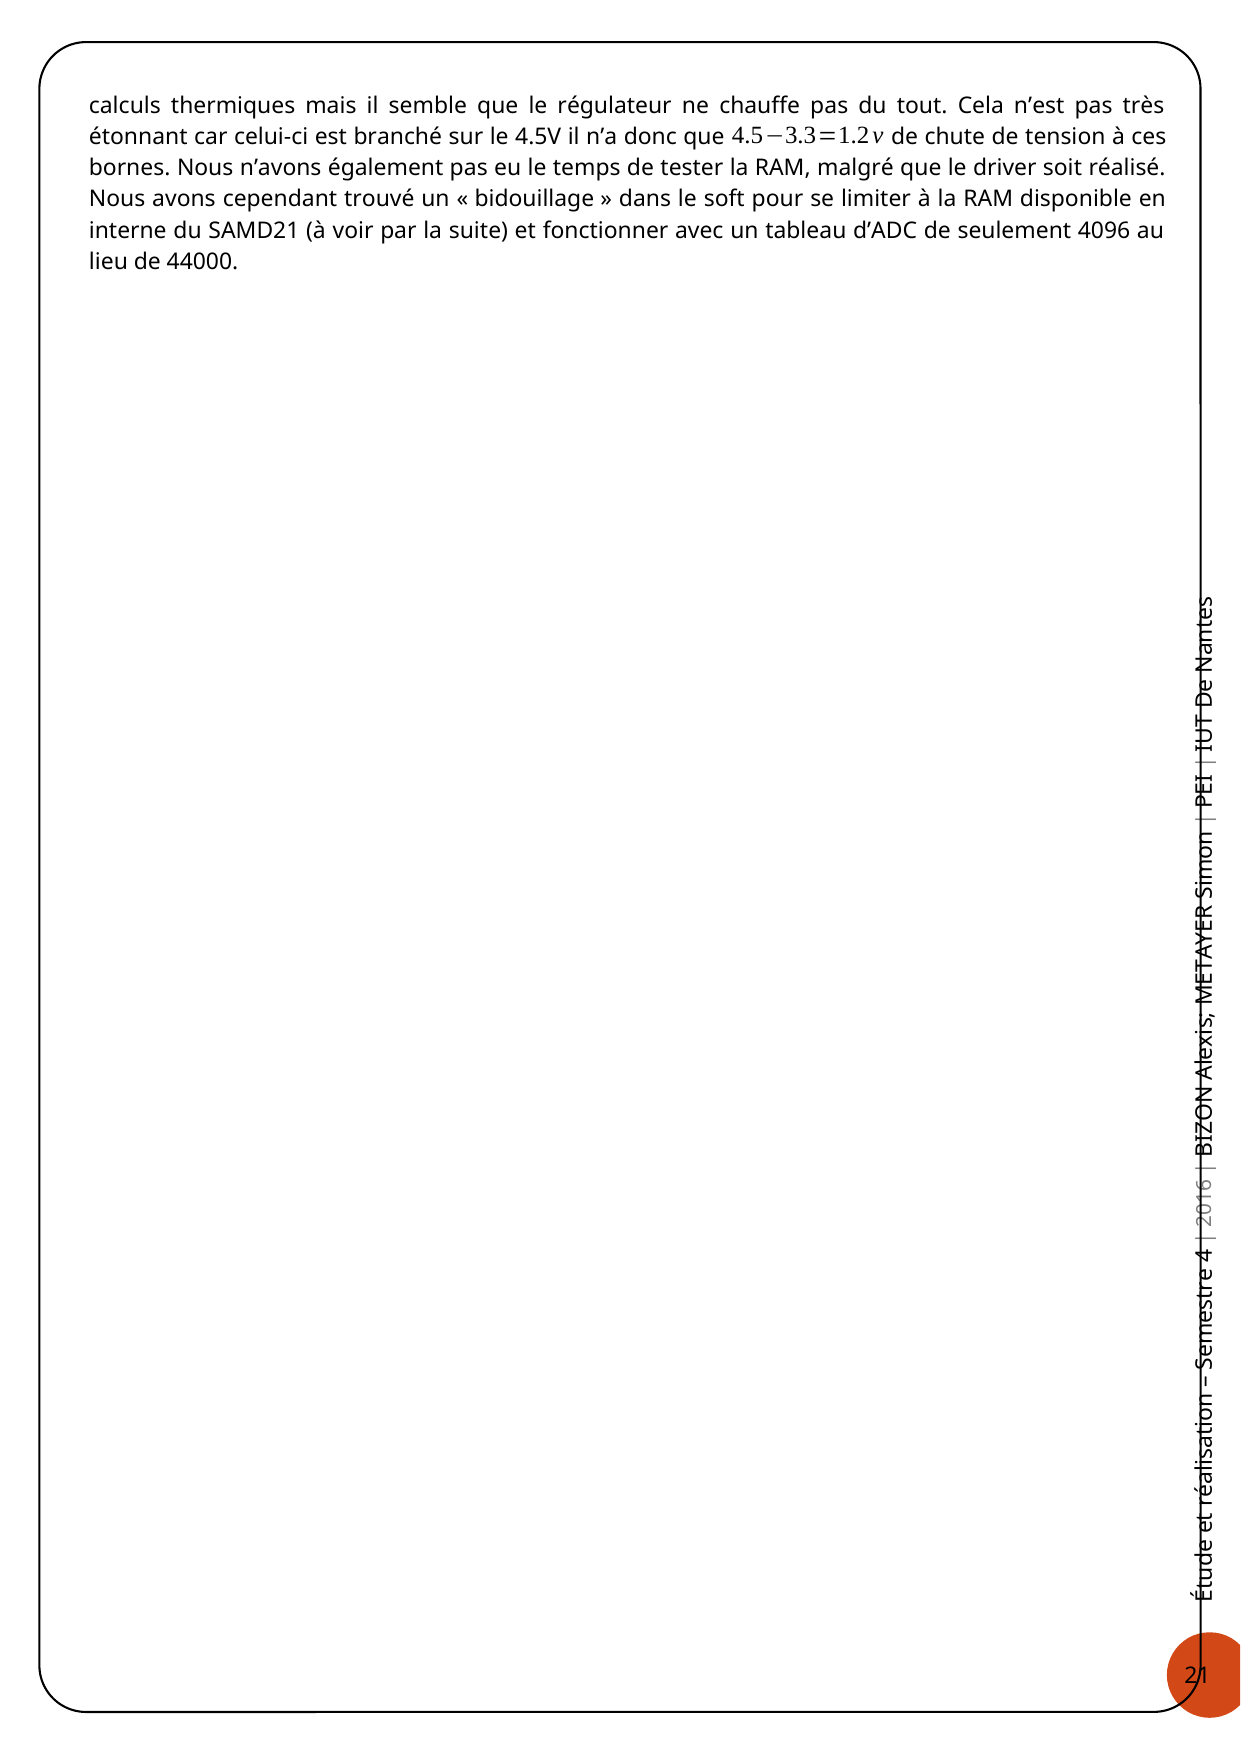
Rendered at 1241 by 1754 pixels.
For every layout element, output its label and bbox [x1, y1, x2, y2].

text [89, 89, 1166, 276]
